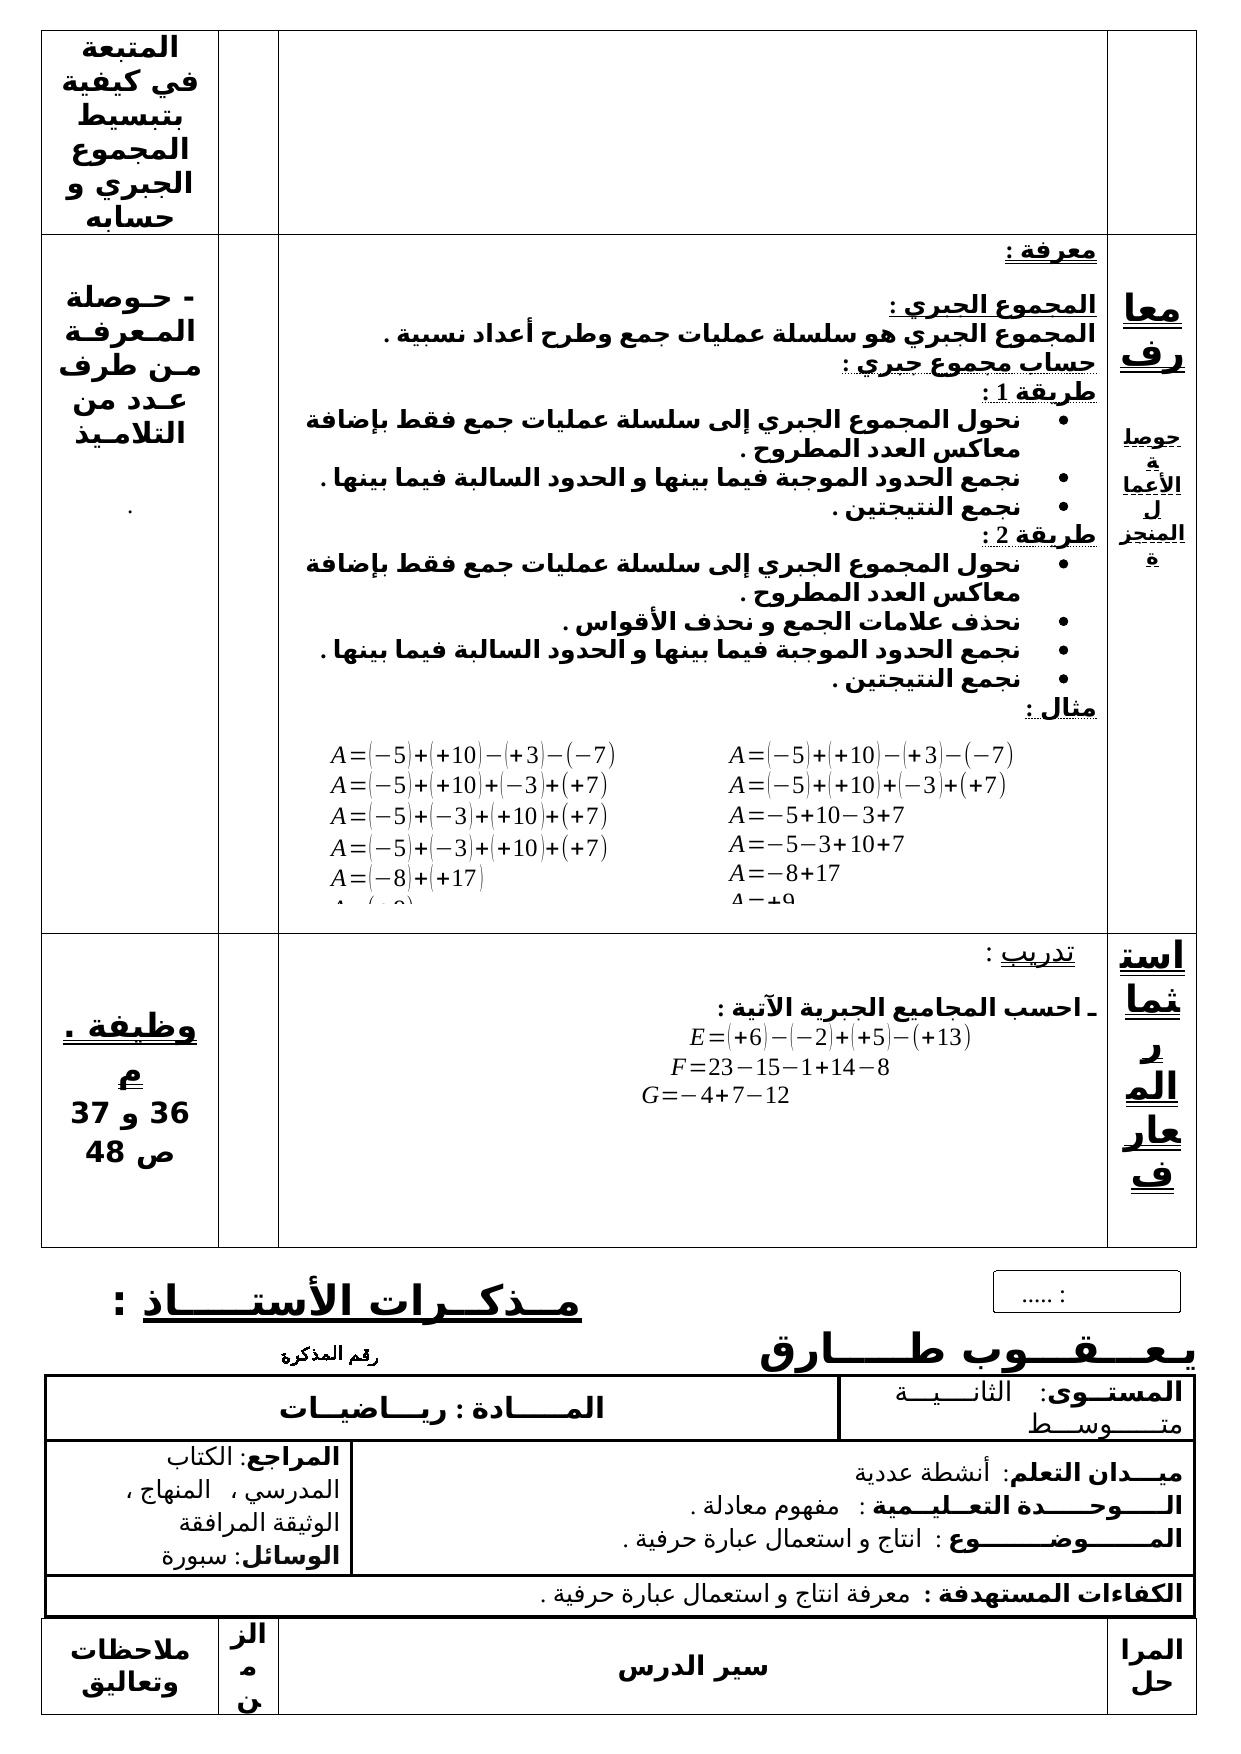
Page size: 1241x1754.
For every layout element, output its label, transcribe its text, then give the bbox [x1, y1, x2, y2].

table_cell معارف حوصلة الأعمال المنجزة [1108, 235, 1196, 933]
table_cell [279, 31, 1107, 234]
table_cell [219, 934, 278, 1247]
table_cell المراجع: الكتاب المدرسي ، المنهاج ، الوثيقة المرافقة الوسائل: سبورة [47, 1442, 350, 1574]
table_header ملاحظات وتعاليق [42, 1619, 218, 1713]
table_cell استثمار المعارف [1108, 934, 1196, 1247]
table_cell الكفاءات المستهدفة : معرفة انتاج و استعمال عبارة حرفية . [47, 1577, 1193, 1614]
table_cell - حـوصلة المـعرفـة مـن طرف عـدد من التلامـيذ . [42, 235, 218, 933]
table_cell معرفة : المجموع الجبري : المجموع الجبري هو سلسلة عمليات جمع وطرح أعداد نسبية . حساب مجموع جبري : طريقة 1 : نحول المجموع الجبري إلى سلسلة عمليات جمع فقط بإضافة معاكس العدد المطروح . نجمع الحدود الموجبة فيما بينها و الحدود السالبة فيما بينها . نجمع النتيجتين . طريقة 2 : نحول المجموع الجبري إلى سلسلة عمليات جمع فقط بإضافة معاكس العدد المطروح . نحذف علامات الجمع و نحذف الأقواس . نجمع الحدود الموجبة فيما بينها و الحدود السالبة فيما بينها . نجمع النتيجتين . مثال : [279, 235, 1107, 933]
table_header المستــوى: الثانــــيـــة متــــــوســـط [841, 1377, 1193, 1439]
table_header المـــــادة : ريـــاضيــات [47, 1377, 837, 1439]
table_header الزمن [219, 1619, 278, 1713]
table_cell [1108, 31, 1196, 234]
table_cell [219, 235, 278, 933]
table_header المراحل [1108, 1619, 1196, 1713]
table_header سير الدرس [279, 1619, 1107, 1713]
table_cell وظيفة .م 36 و 37 ص 48 [42, 934, 218, 1247]
table_cell تدريب : ـ احسب المجاميع الجبرية الآتية : [279, 934, 1107, 1247]
text مــذكــرات الأستـــــاذ : يـعـــقـــوب طـــــارق [41, 1276, 1199, 1373]
table_cell ميـــدان التعلم: أنشطة عددية الـــــوحـــــدة التعــليــمية : مفهوم معادلة . المـــــــوضــــــــوع : انتاج و استعمال عبارة حرفية . [353, 1442, 1193, 1574]
